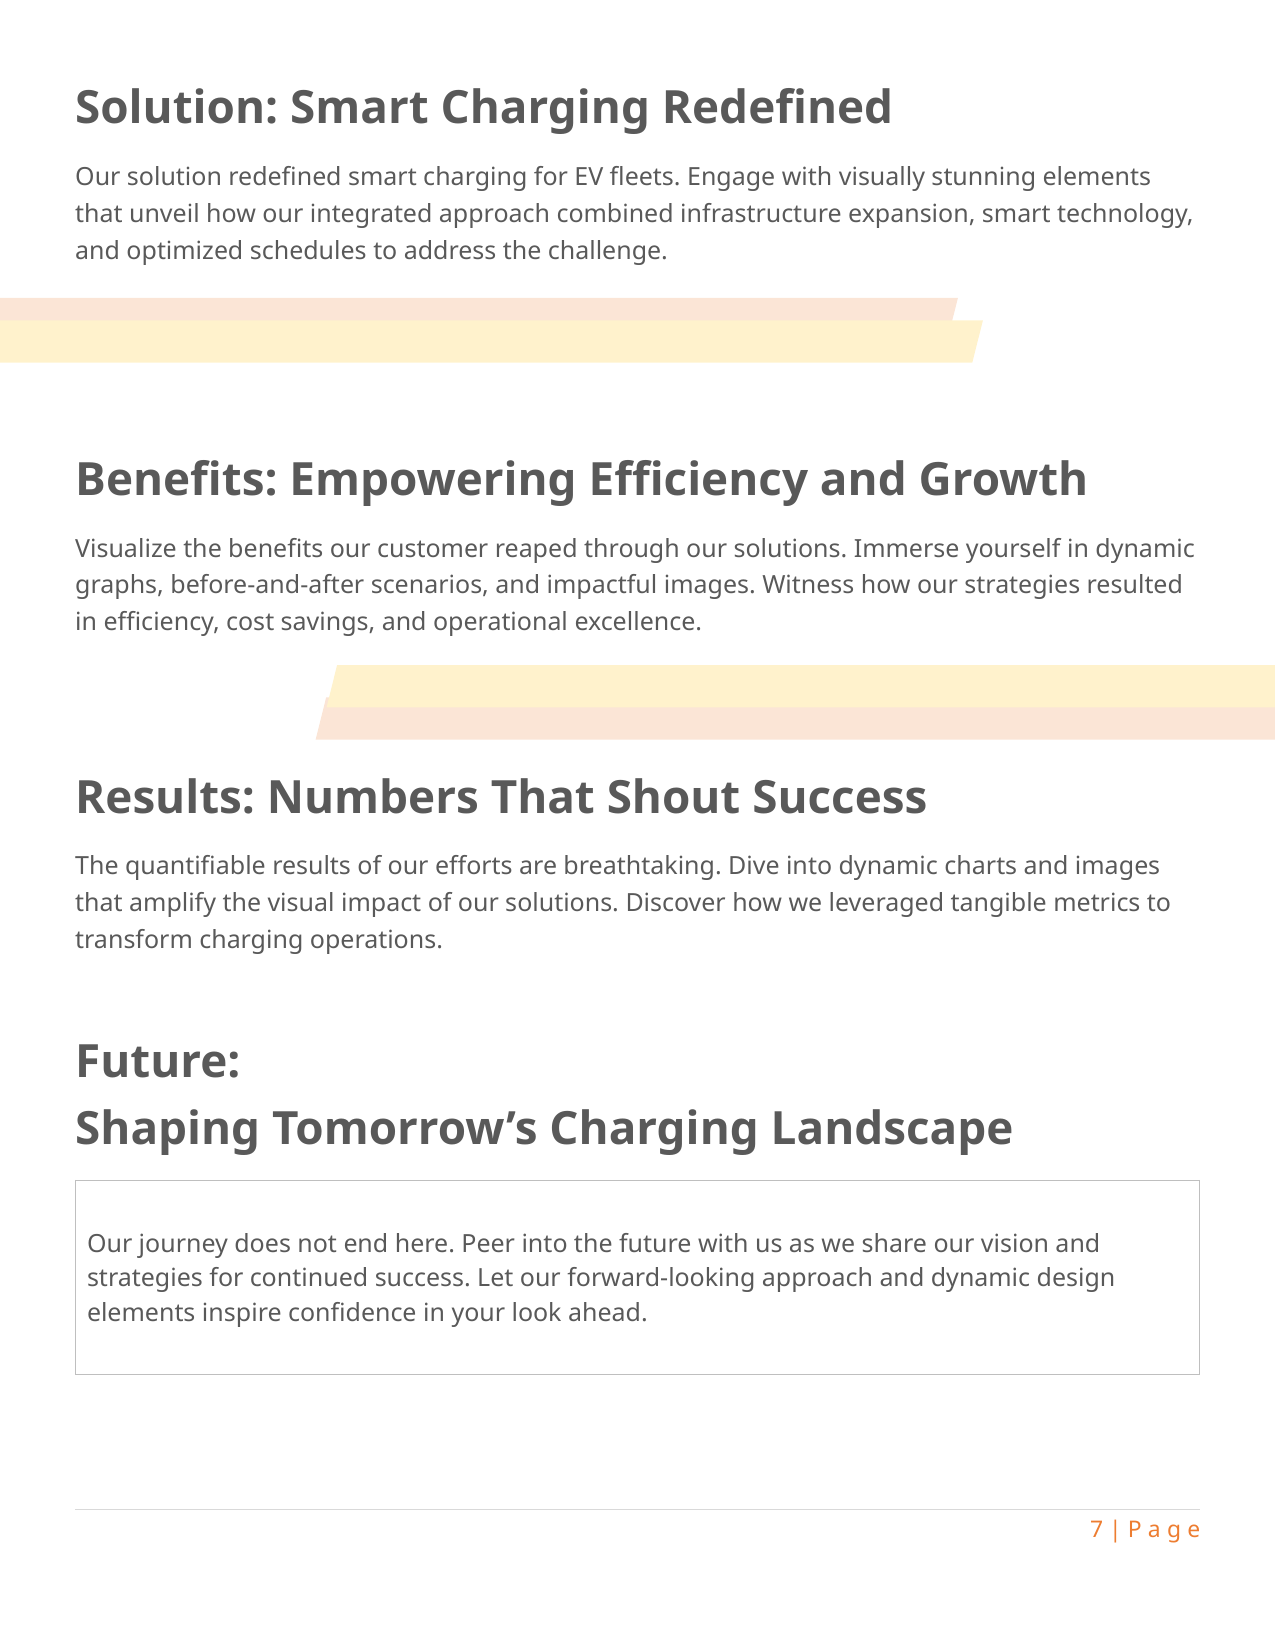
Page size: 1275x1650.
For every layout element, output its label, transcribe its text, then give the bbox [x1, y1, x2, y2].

text The quantifiable results of our efforts are breathtaking. Dive into dynamic charts and images that amplify the visual impact of our solutions. Discover how we leveraged tangible metrics to transform charging operations. [75, 848, 1200, 956]
text Solution: Smart Charging Redefined [75, 75, 1200, 137]
text Our solution redefined smart charging for EV fleets. Engage with visually stunning elements that unveil how our integrated approach combined infrastructure expansion, smart technology, and optimized schedules to address the challenge. [75, 159, 1200, 267]
table_header Our journey does not end here. Peer into the future with us as we share our vision and strategies for continued success. Let our forward-looking approach and dynamic design elements inspire confidence in your look ahead. [76, 1181, 1199, 1374]
text Results: Numbers That Shout Success [75, 764, 1200, 826]
text Benefits: Empowering Efficiency and Growth [75, 446, 1200, 509]
text Future: Shaping Tomorrow’s Charging Landscape [75, 1028, 1200, 1158]
text Visualize the benefits our customer reaped through our solutions. Immerse yourself in dynamic graphs, before-and-after scenarios, and impactful images. Witness how our strategies resulted in efficiency, cost savings, and operational excellence. [75, 530, 1200, 638]
